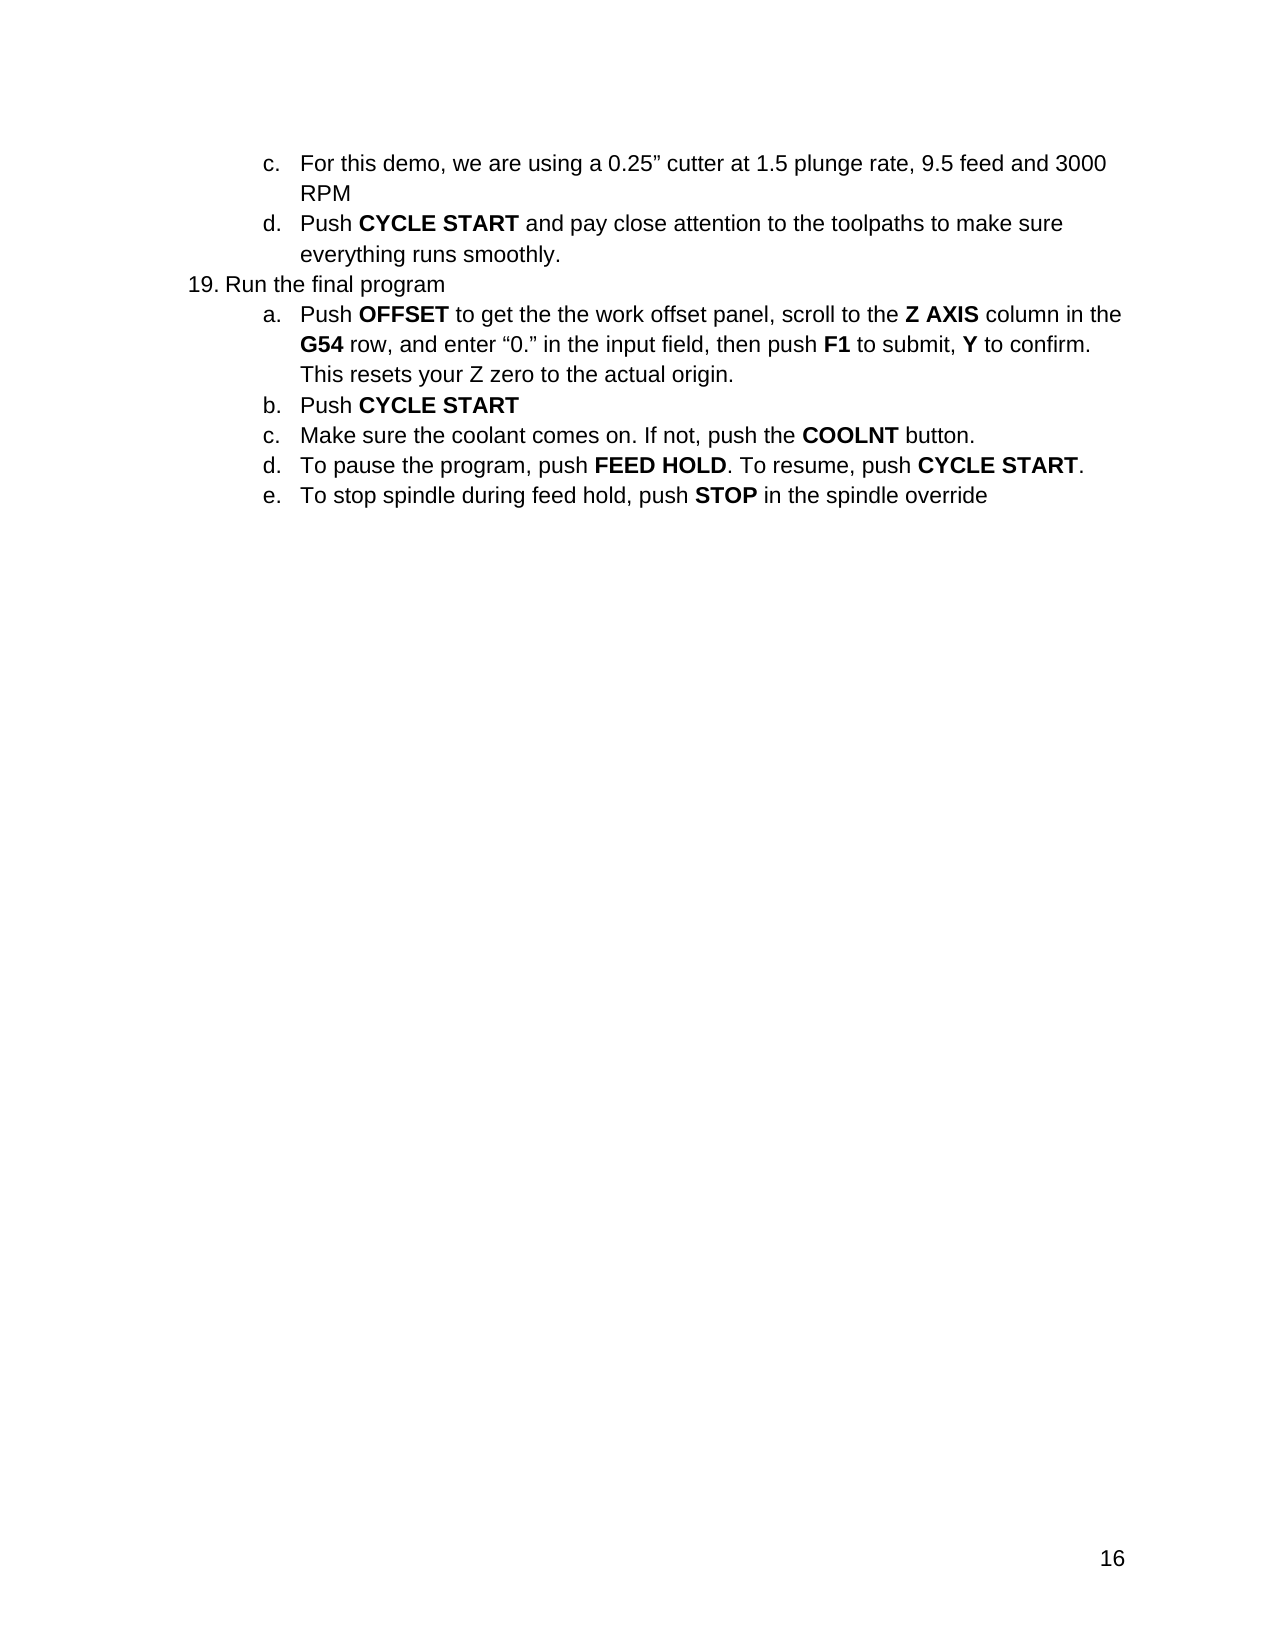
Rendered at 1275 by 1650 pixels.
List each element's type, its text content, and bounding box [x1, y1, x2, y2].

list Make sure the coolant comes on. If not, push the COOLNT button. [263, 422, 1125, 448]
list To stop spindle during feed hold, push STOP in the spindle override [263, 482, 1125, 509]
list To pause the program, push FEED HOLD. To resume, push CYCLE START. [263, 452, 1125, 478]
list Run the final program [188, 271, 1125, 297]
list Push CYCLE START [263, 392, 1125, 418]
list Push OFFSET to get the the work offset panel, scroll to the Z AXIS column in the G54 row, and enter “0.” in the input field, then push F1 to submit, Y to confirm. This resets your Z zero to the actual origin. [263, 301, 1125, 388]
list Push CYCLE START and pay close attention to the toolpaths to make sure everything runs smoothly. [263, 210, 1125, 267]
list For this demo, we are using a 0.25” cutter at 1.5 plunge rate, 9.5 feed and 3000 RPM [263, 150, 1125, 207]
